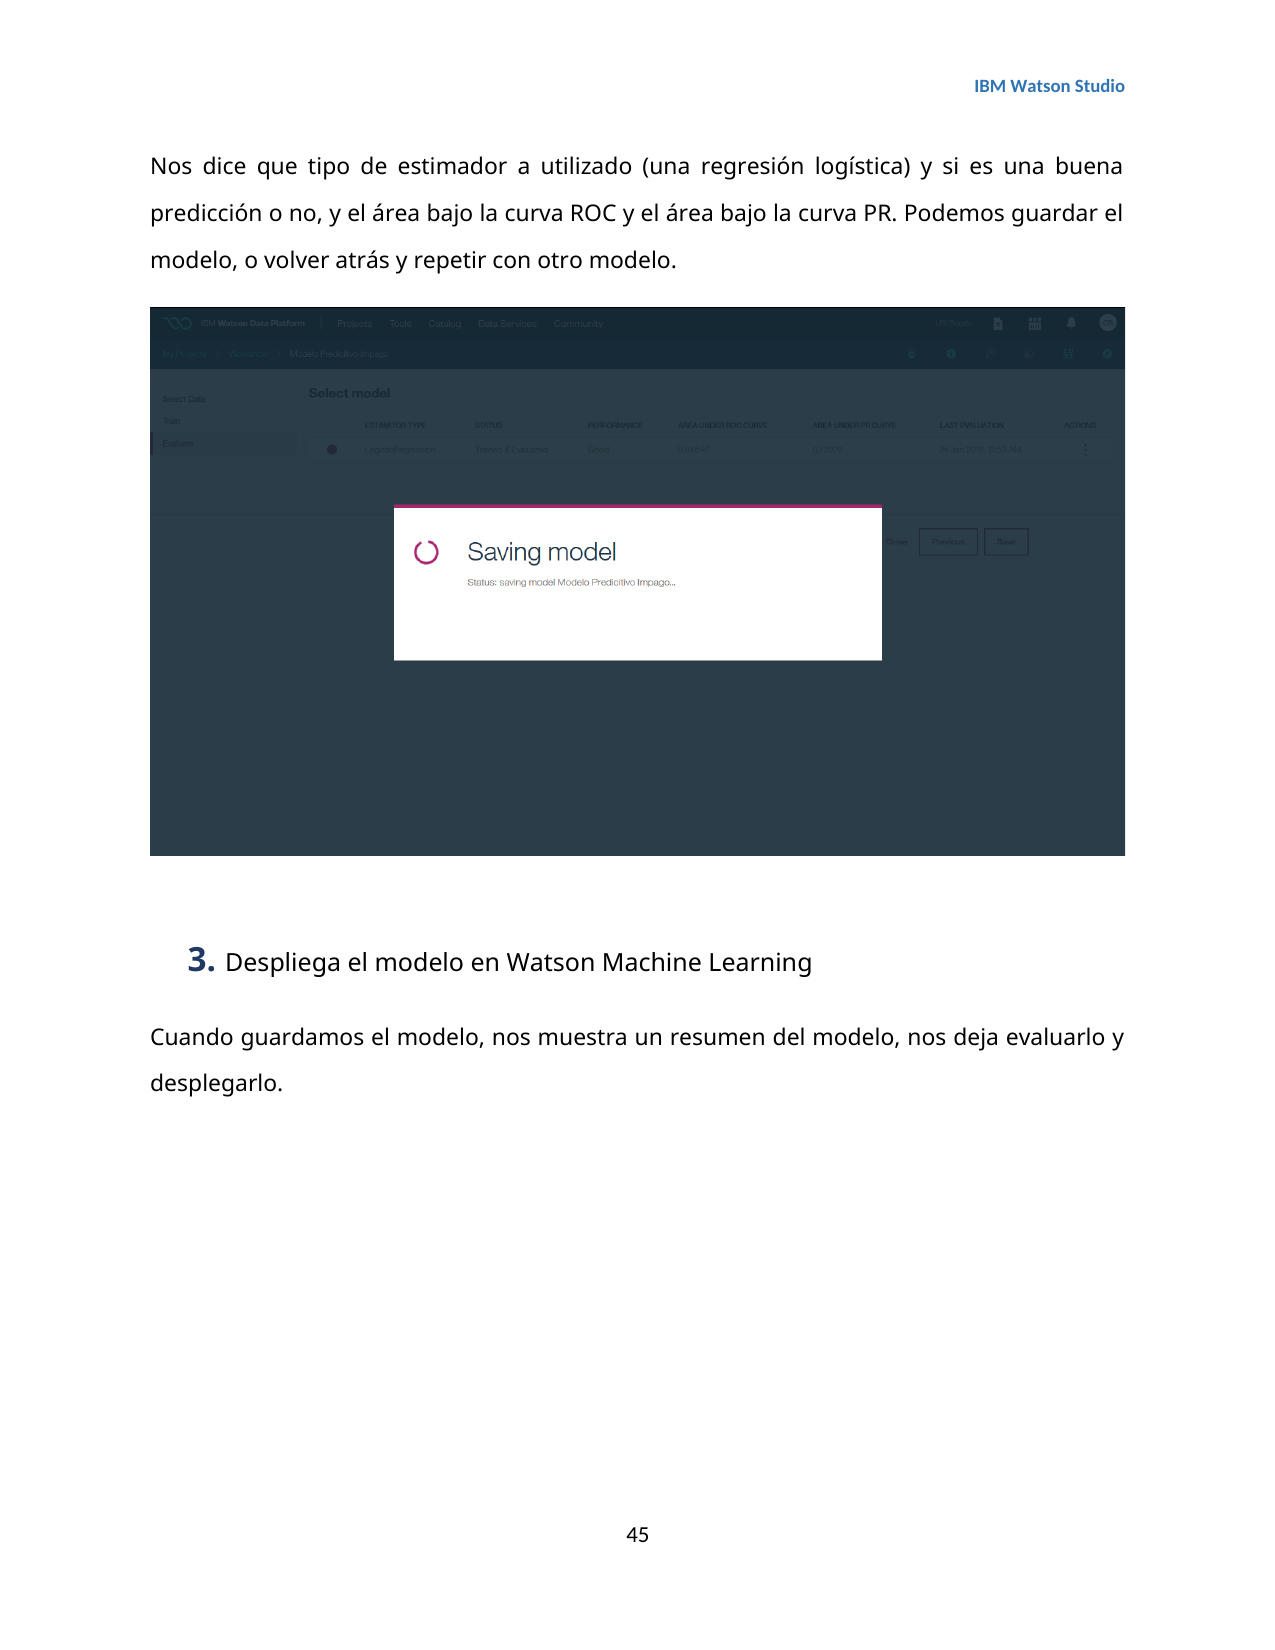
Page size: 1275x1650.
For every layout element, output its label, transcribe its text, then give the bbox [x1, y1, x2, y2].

text Cuando guardamos el modelo, nos muestra un resumen del modelo, nos deja evaluarlo y desplegarlo. [150, 1020, 1125, 1098]
picture [150, 307, 1125, 856]
text Nos dice que tipo de estimador a utilizado (una regresión logística) y si es una buena predicción o no, y el área bajo la curva ROC y el área bajo la curva PR. Podemos guardar el modelo, o volver atrás y repetir con otro modelo. [150, 150, 1125, 275]
list Despliega el modelo en Watson Machine Learning [187, 936, 1125, 981]
